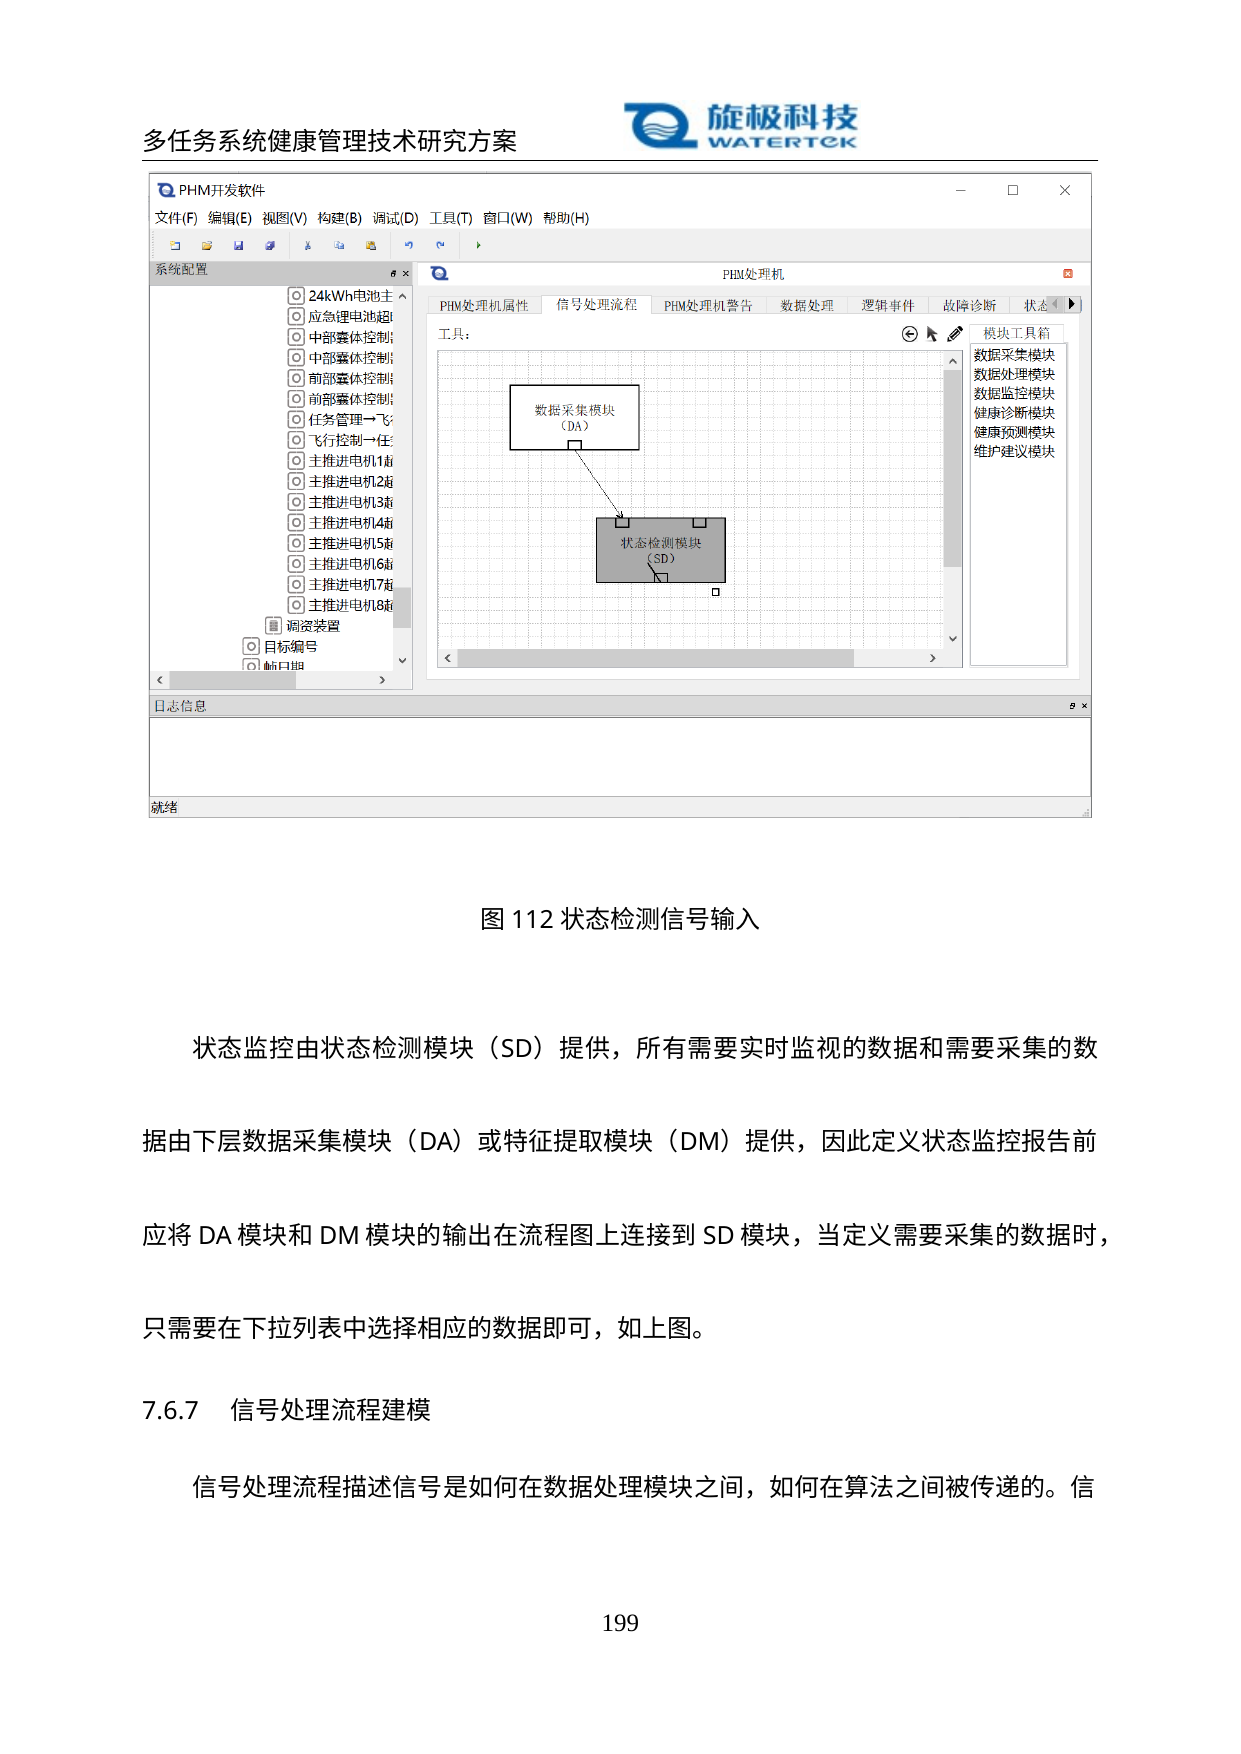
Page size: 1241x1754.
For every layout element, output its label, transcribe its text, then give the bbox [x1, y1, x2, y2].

picture [148, 171, 1092, 818]
picture [623, 100, 861, 151]
list 状态检测信号输入 [142, 883, 1098, 951]
text 状态监控由状态检测模块（SD）提供，所有需要实时监视的数据和需要采集的数据由下层数据采集模块（DA）或特征提取模块（DM）提供，因此定义状态监控报告前应将DA模块和DM模块的输出在流程图上连接到SD模块，当定义需要采集的数据时，只需要在下拉列表中选择相应的数据即可，如上图。 [142, 1012, 1098, 1361]
text 信号处理流程描述信号是如何在数据处理模块之间，如何在算法之间被传递的。信号处理流程分为模块级流程和算法级流程，模块级流程描述信号或数据在模块之间的传播路径，算法级流程描述信号或数据在算法之间的传播路径。 [142, 1452, 1098, 1520]
text 信号处理流程建模 [142, 1375, 1098, 1443]
